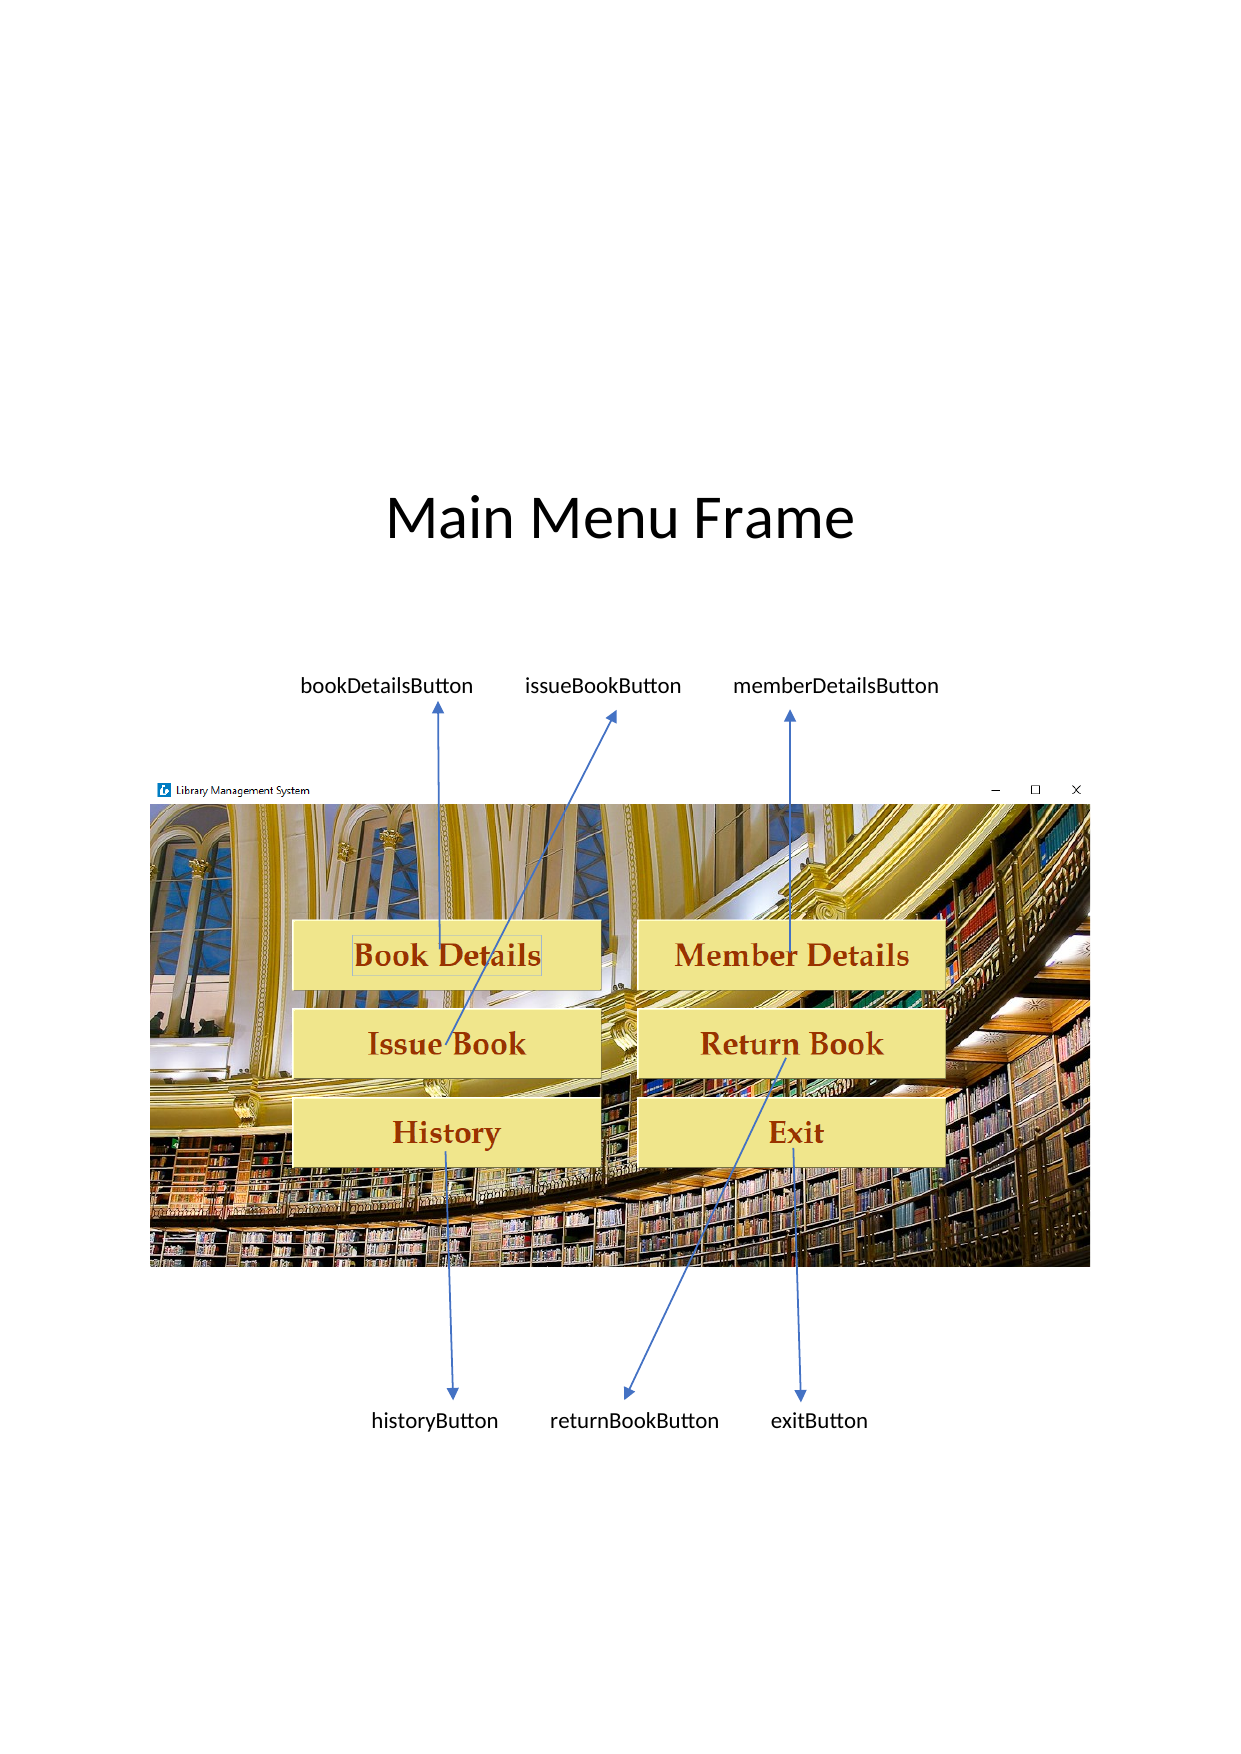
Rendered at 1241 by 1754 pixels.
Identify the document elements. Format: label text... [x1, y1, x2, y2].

text bookDetailsButton issueBookButton memberDetailsButton [150, 671, 1090, 699]
picture [150, 778, 1091, 1267]
text historyButton returnBookButton exitButton [150, 1406, 1090, 1434]
text Main Menu Frame [150, 478, 1090, 554]
